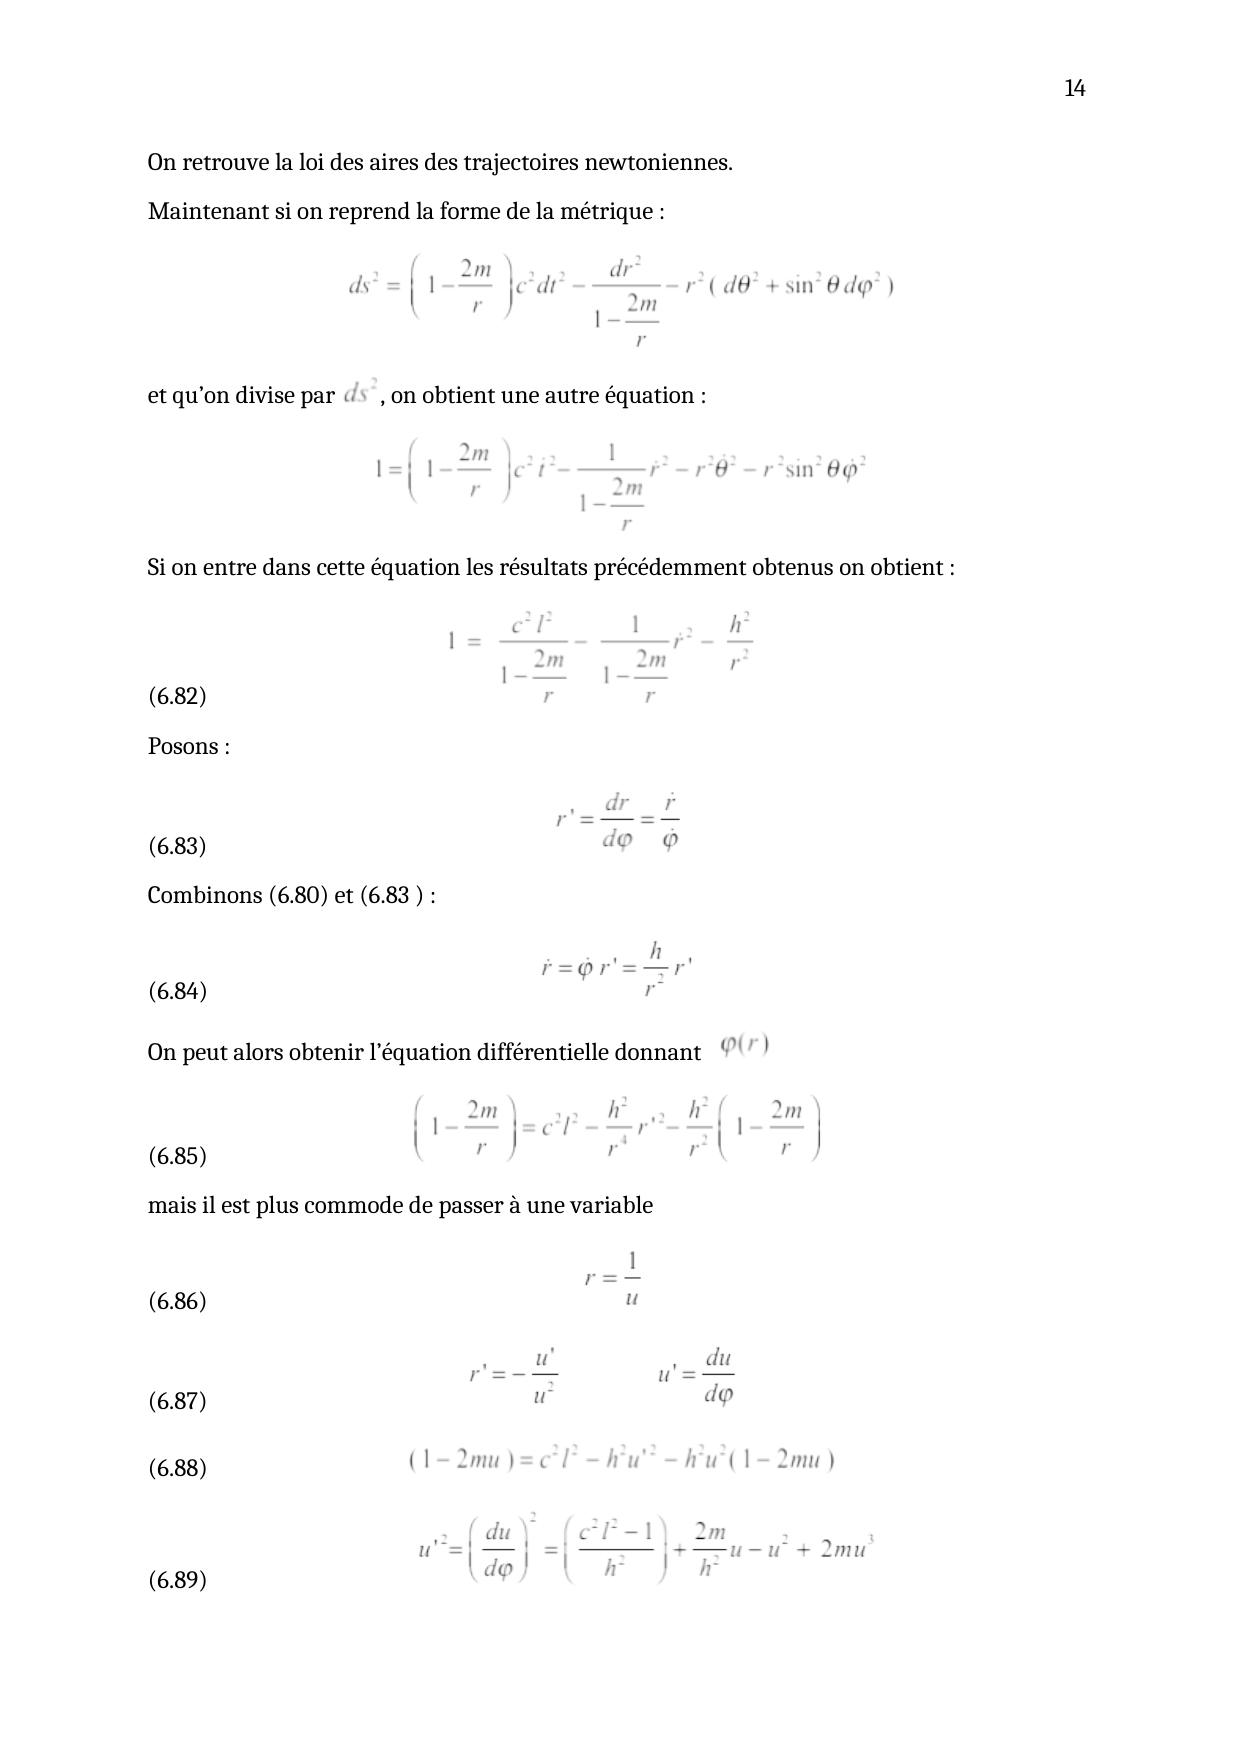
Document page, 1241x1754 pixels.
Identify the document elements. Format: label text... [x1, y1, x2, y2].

text On retrouve la loi des aires des trajectoires newtoniennes. [148, 148, 1093, 176]
text Posons : [148, 732, 1093, 761]
text (6.83) [148, 781, 1093, 861]
text Combinons (6.80) et (6.83 ) : [148, 881, 1093, 910]
text (6.89) [148, 1503, 1093, 1595]
text On peut alors obtenir l’équation différentielle donnant [148, 1027, 1093, 1066]
text et qu’on divise par , on obtient une autre équation : [148, 370, 1093, 409]
text (6.86) [148, 1241, 1093, 1316]
text (6.84) [148, 931, 1093, 1006]
text (6.87) [148, 1337, 1093, 1416]
text Si on entre dans cette équation les résultats précédemment obtenus on obtient : [148, 553, 1093, 582]
text (6.85) [148, 1087, 1093, 1171]
text (6.82) [148, 603, 1093, 711]
text (6.88) [148, 1437, 1093, 1483]
text mais il est plus commode de passer à une variable [148, 1191, 1093, 1220]
text Maintenant si on reprend la forme de la métrique : [148, 197, 1093, 226]
